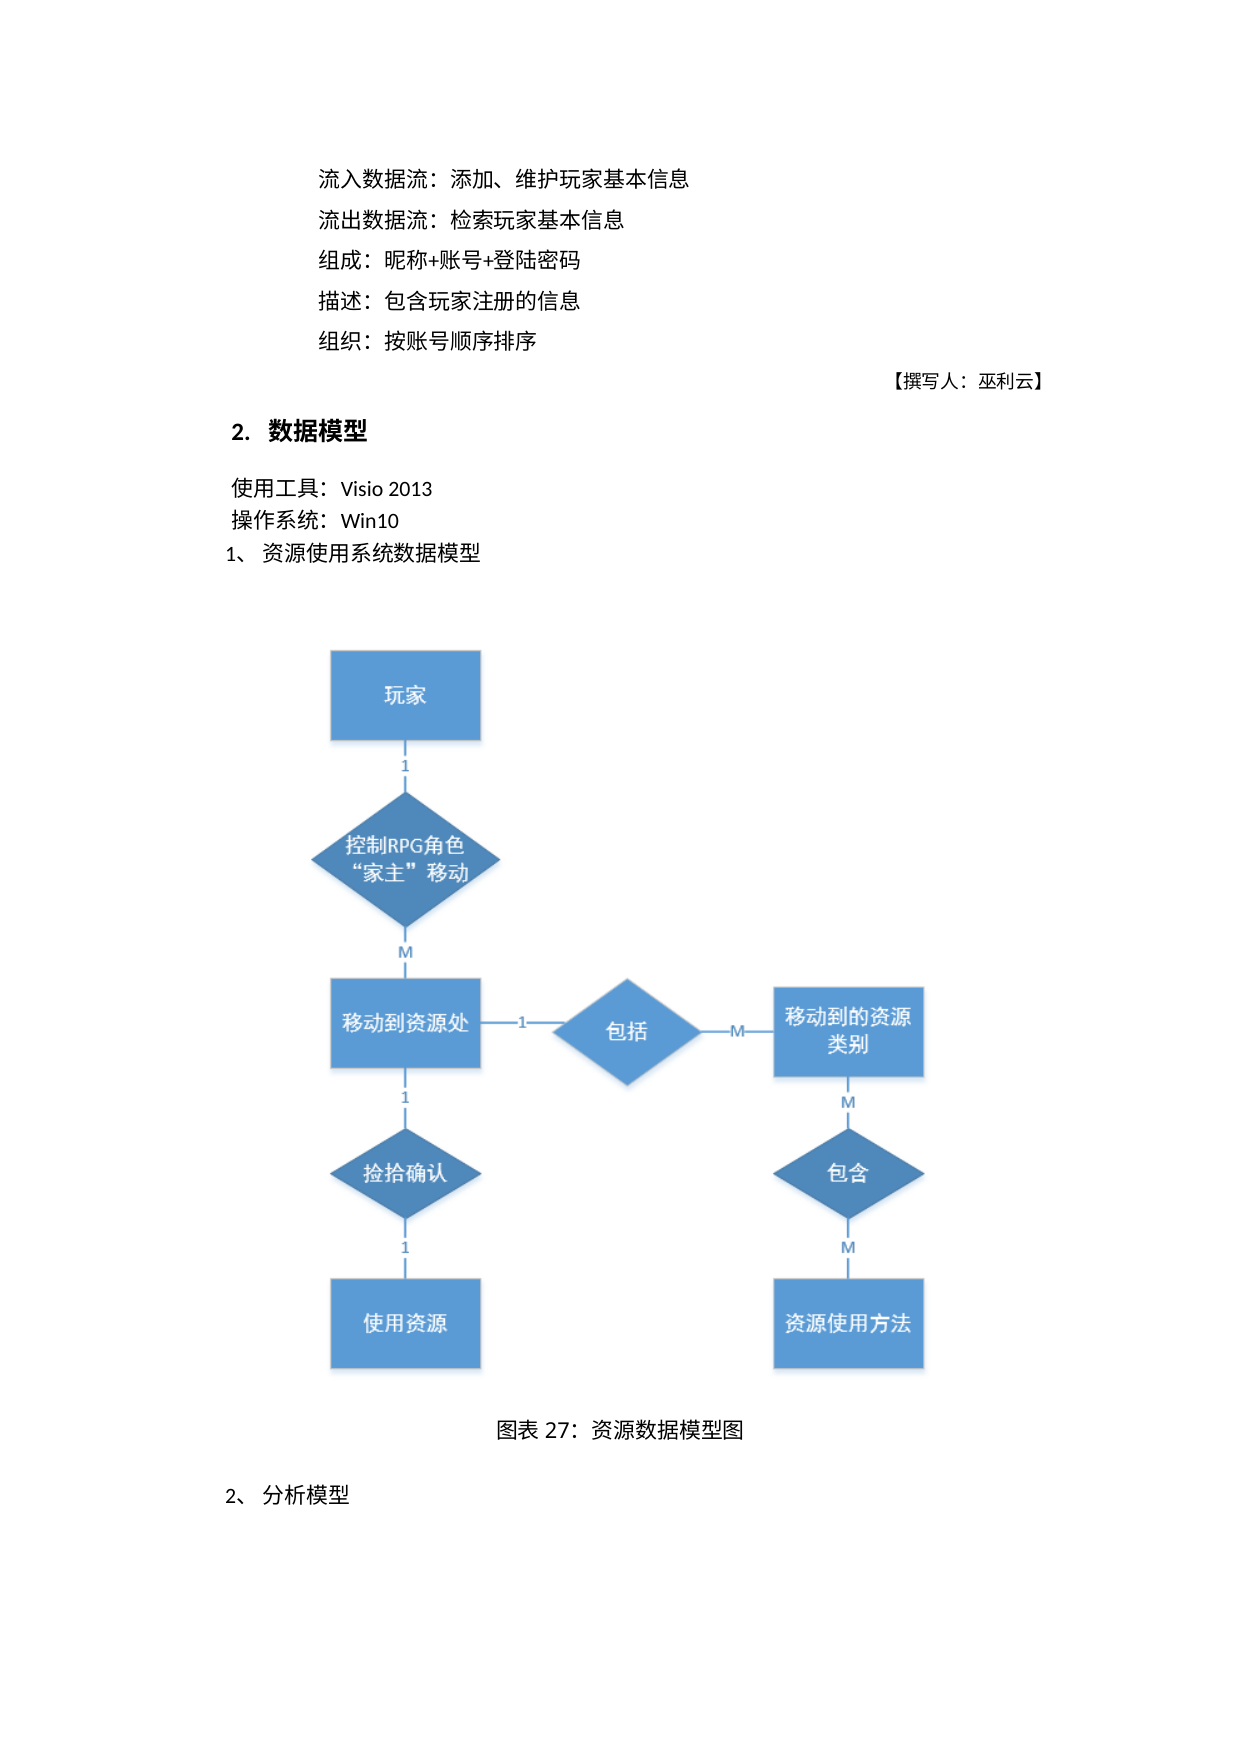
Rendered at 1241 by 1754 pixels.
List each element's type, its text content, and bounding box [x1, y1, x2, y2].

picture [225, 600, 1021, 1412]
text 组成：昵称+账号+登陆密码 [275, 243, 1053, 275]
list 分析模型 [225, 1478, 1053, 1511]
list 【撰写人：巫利云】 [231, 364, 1053, 397]
text 流出数据流：检索玩家基本信息 [275, 202, 1053, 235]
text 组织：按账号顺序排序 [275, 324, 1053, 356]
text 描述：包含玩家注册的信息 [275, 283, 1053, 316]
list 资源使用系统数据模型 [225, 536, 1053, 568]
text 操作系统：Win10 [187, 503, 1053, 536]
text 图表 27：资源数据模型图 [187, 1413, 1053, 1446]
list 数据模型 [231, 397, 1053, 462]
text 流入数据流：添加、维护玩家基本信息 [275, 162, 1053, 194]
list 使用工具：Visio 2013 [231, 471, 1053, 503]
